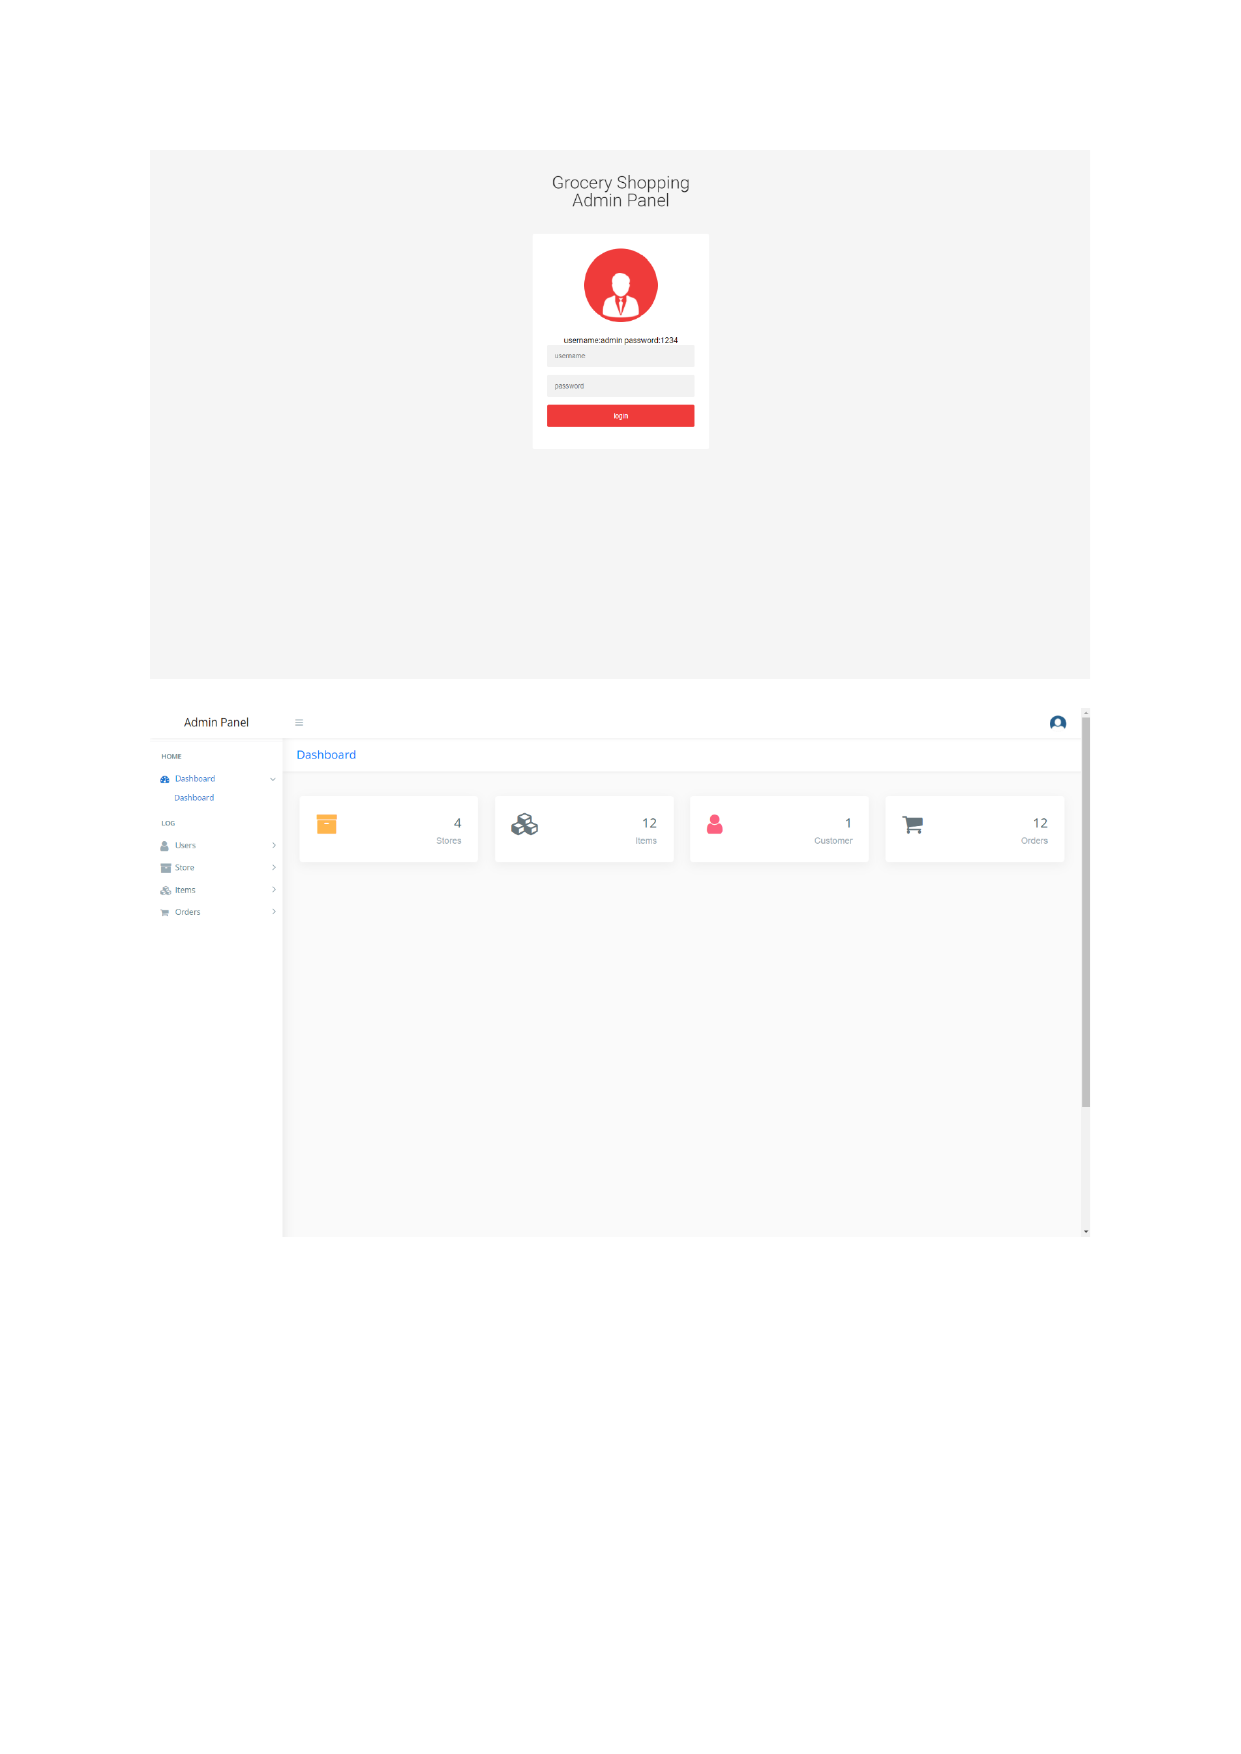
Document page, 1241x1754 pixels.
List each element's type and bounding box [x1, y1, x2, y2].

picture [150, 150, 1091, 679]
picture [150, 708, 1091, 1237]
